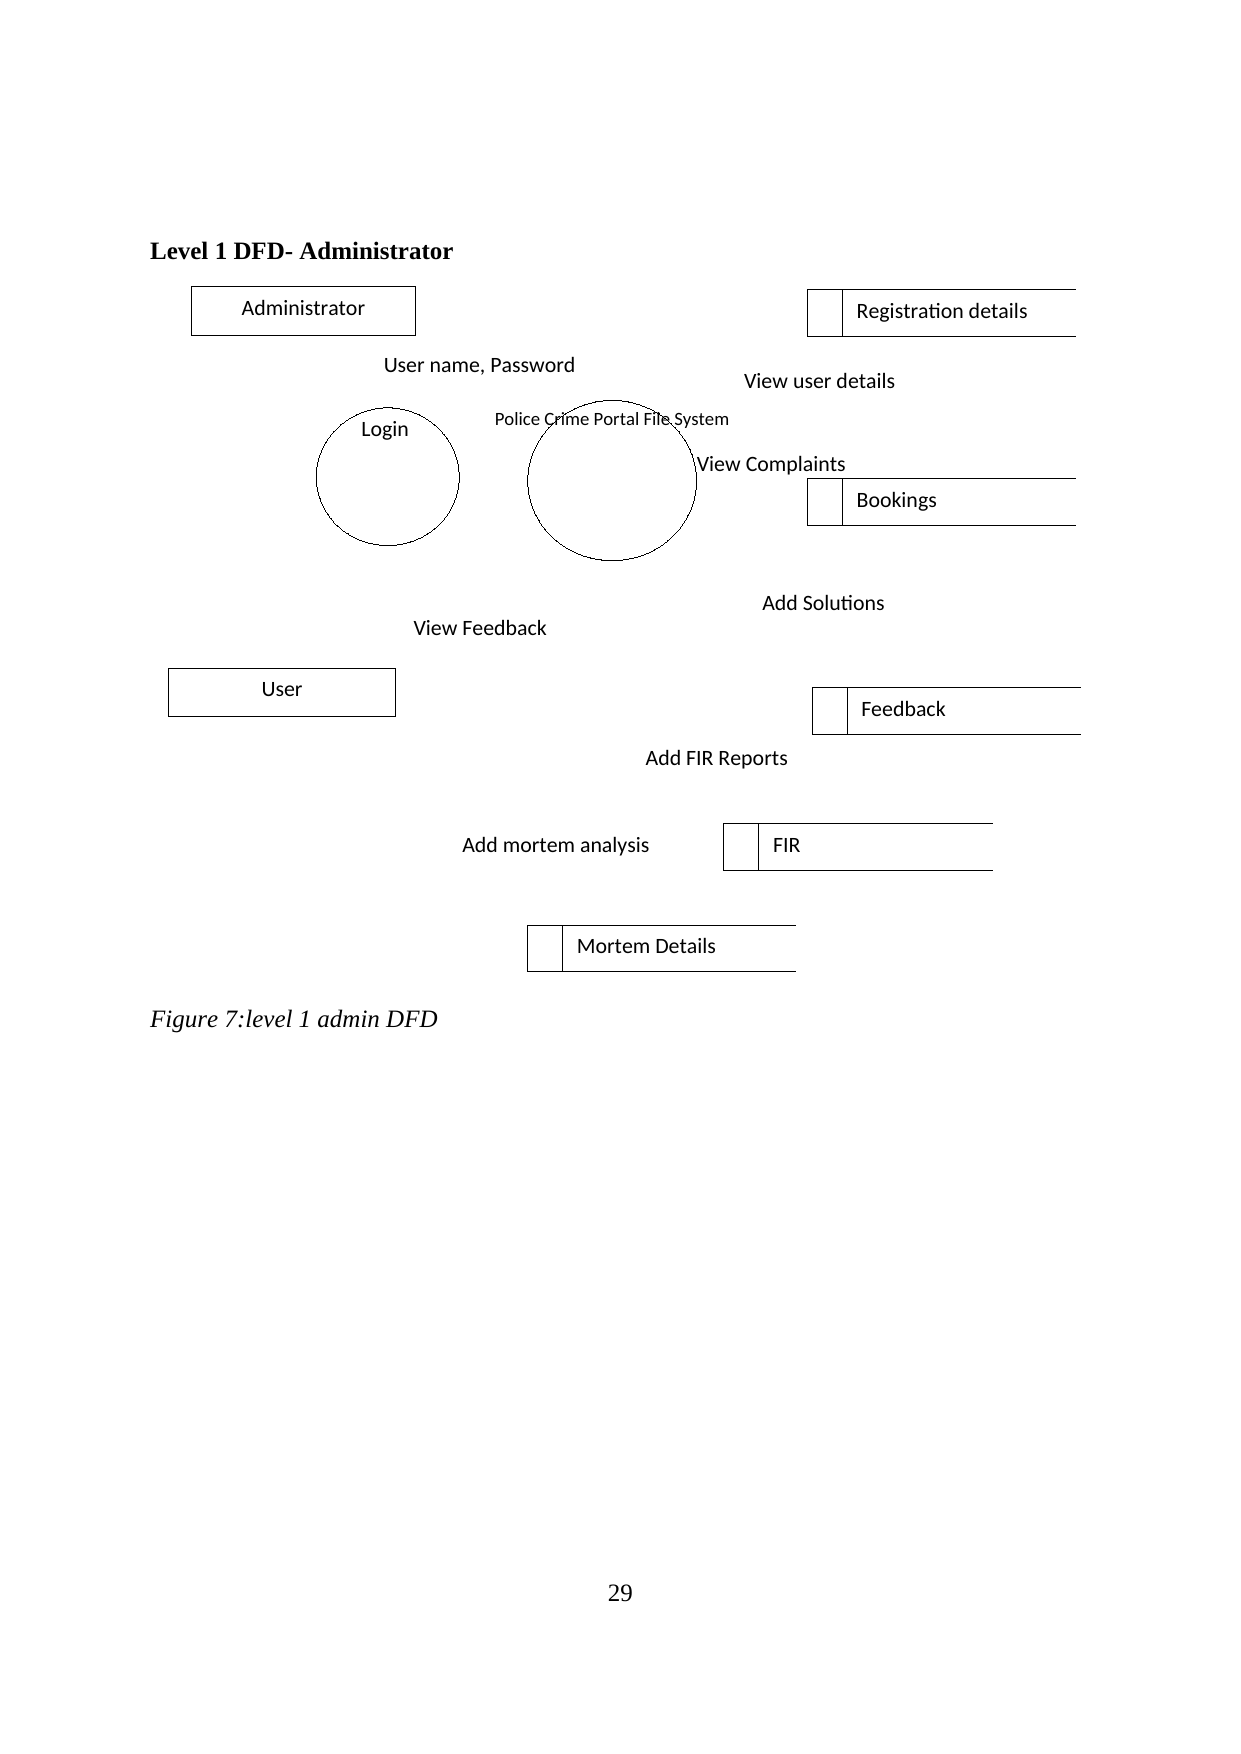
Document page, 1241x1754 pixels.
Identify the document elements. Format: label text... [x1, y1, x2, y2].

text Level 1 DFD- Administrator [150, 236, 1090, 265]
text Figure 7:level 1 admin DFD [150, 1004, 1090, 1033]
